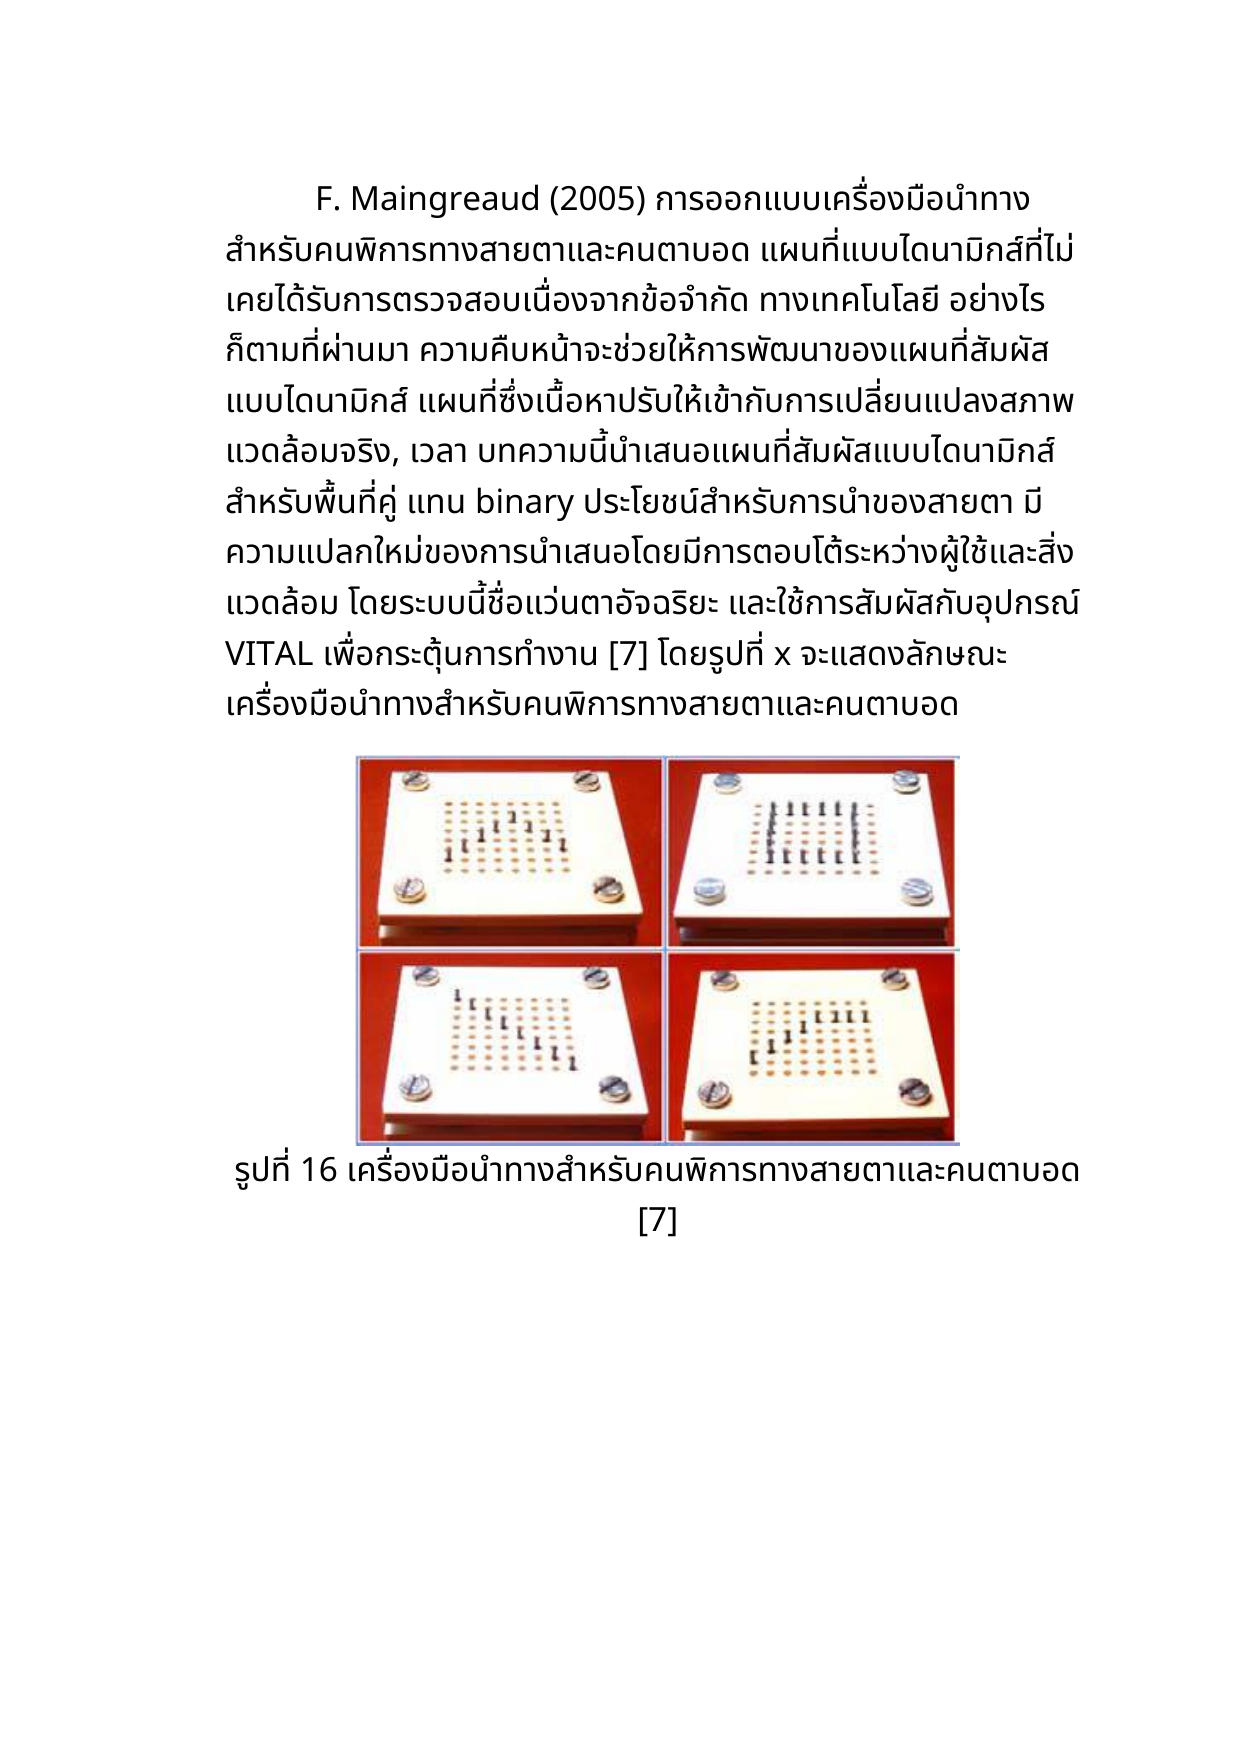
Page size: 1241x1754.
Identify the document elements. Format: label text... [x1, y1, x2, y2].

picture [355, 755, 960, 1146]
text รูปที่ 16 เครื่องมือนำทางสำหรับคนพิการทางสายตาและคนตาบอด [7] [225, 1145, 1090, 1241]
text F. Maingreaud (2005) การออกแบบเครื่องมือนำทางสำหรับคนพิการทางสายตาและคนตาบอด แผนที่แบบไดนามิกส์ที่ไม่เคยได้รับการตรวจสอบเนื่องจากข้อจำกัด ทางเทคโนโลยี อย่างไรก็ตามที่ผ่านมา ความคืบหน้าจะช่วยให้การพัฒนาของแผนที่สัมผัสแบบไดนามิกส์ แผนที่ซึ่งเนื้อหาปรับให้เข้ากับการเปลี่ยนแปลงสภาพแวดล้อมจริง, เวลา บทความนี้นำเสนอแผนที่สัมผัสแบบไดนามิกส์สำหรับพื้นที่คู่ แทน binary ประโยชน์สำหรับการนำของสายตา มีความแปลกใหม่ของการนำเสนอโดยมีการตอบโต้ระหว่างผู้ใช้และสิ่งแวดล้อม โดยระบบนี้ชื่อแว่นตาอัจฉริยะ และใช้การสัมผัสกับอุปกรณ์ VITAL เพื่อกระตุ้นการทำงาน [7] โดยรูปที่ x จะแสดงลักษณะเครื่องมือนำทางสำหรับคนพิการทางสายตาและคนตาบอด [225, 175, 1090, 730]
